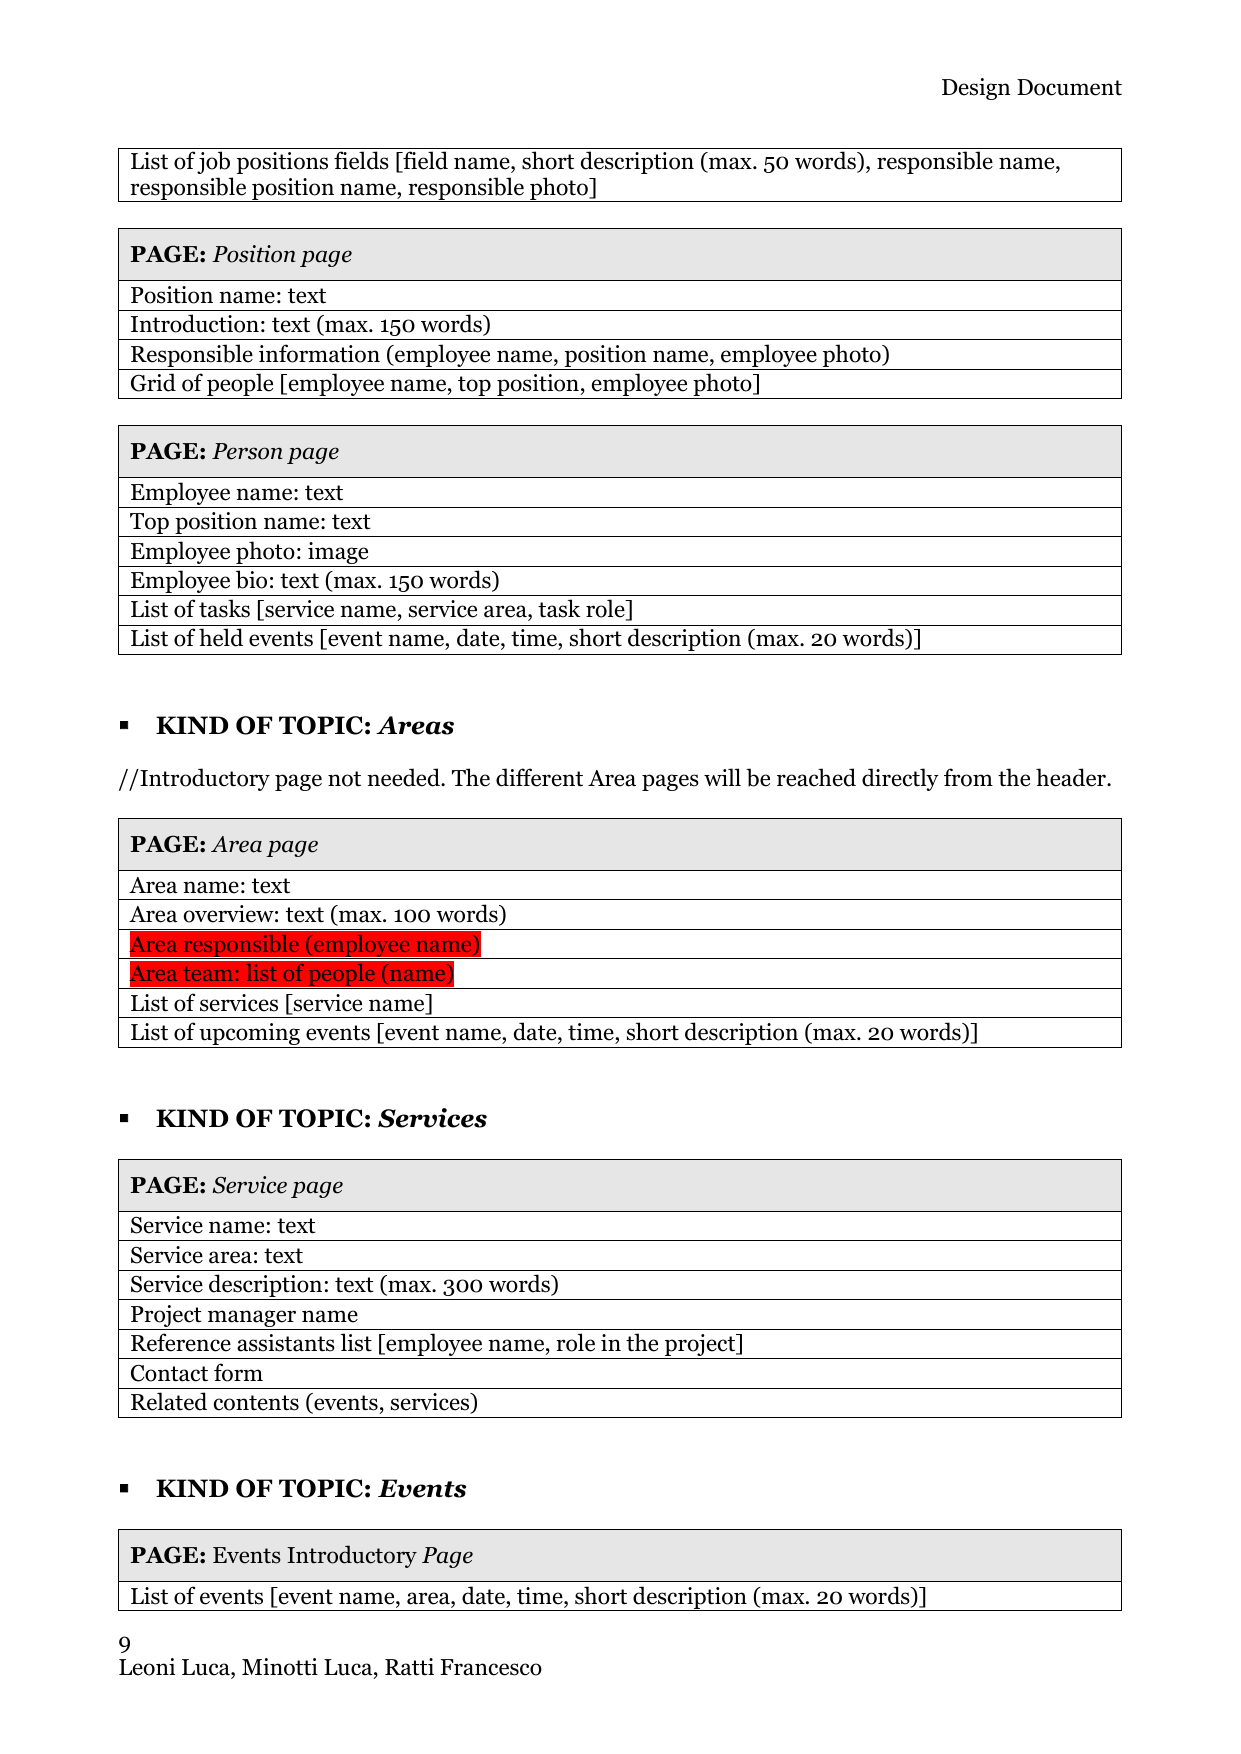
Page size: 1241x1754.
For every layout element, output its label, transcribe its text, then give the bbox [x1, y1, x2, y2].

table_cell List of tasks [service name, service area, task role] [119, 596, 1121, 624]
table_cell Area team: list of people (name) [119, 959, 1121, 988]
table_cell Top position name: text [119, 508, 1121, 536]
table_header PAGE: Position page [119, 229, 1121, 280]
list KIND OF TOPIC: Events [118, 1474, 1122, 1503]
table_cell Contact form [119, 1359, 1121, 1387]
table_cell Employee photo: image [119, 537, 1121, 566]
table_cell List of events [event name, area, date, time, short description (max. 20 words)] [119, 1582, 1121, 1610]
table_cell List of upcoming events [event name, date, time, short description (max. 20 words)] [119, 1018, 1121, 1047]
table_cell Service description: text (max. 300 words) [119, 1271, 1121, 1299]
table_cell Employee bio: text (max. 150 words) [119, 567, 1121, 595]
table_header PAGE: Service page [119, 1160, 1121, 1211]
table_cell Area overview: text (max. 100 words) [119, 900, 1121, 929]
table_cell Related contents (events, services) [119, 1389, 1121, 1417]
table_header PAGE: Person page [119, 426, 1121, 477]
table_cell Introduction: text (max. 150 words) [119, 311, 1121, 339]
table_cell Project manager name [119, 1300, 1121, 1328]
table_header PAGE: Events Introductory Page [119, 1530, 1121, 1581]
table_cell List of job positions fields [field name, short description (max. 50 words), responsible name, responsible position name, responsible photo] [119, 149, 1121, 201]
table_cell Employee name: text [119, 478, 1121, 507]
table_cell Area name: text [119, 871, 1121, 899]
table_header PAGE: Area page [119, 819, 1121, 870]
list KIND OF TOPIC: Areas [118, 711, 1122, 740]
list KIND OF TOPIC: Services [118, 1104, 1122, 1132]
table_cell List of held events [event name, date, time, short description (max. 20 words)] [119, 626, 1121, 654]
table_cell Service name: text [119, 1212, 1121, 1240]
table_cell Reference assistants list [employee name, role in the project] [119, 1330, 1121, 1358]
table_cell List of services [service name] [119, 989, 1121, 1017]
table_cell Grid of people [employee name, top position, employee photo] [119, 370, 1121, 398]
table_cell Service area: text [119, 1241, 1121, 1269]
table_cell Area responsible (employee name) [119, 930, 1121, 958]
table_cell Responsible information (employee name, position name, employee photo) [119, 340, 1121, 368]
text //Introductory page not needed. The different Area pages will be reached directly from the header. [118, 766, 1122, 792]
table_cell Position name: text [119, 281, 1121, 309]
